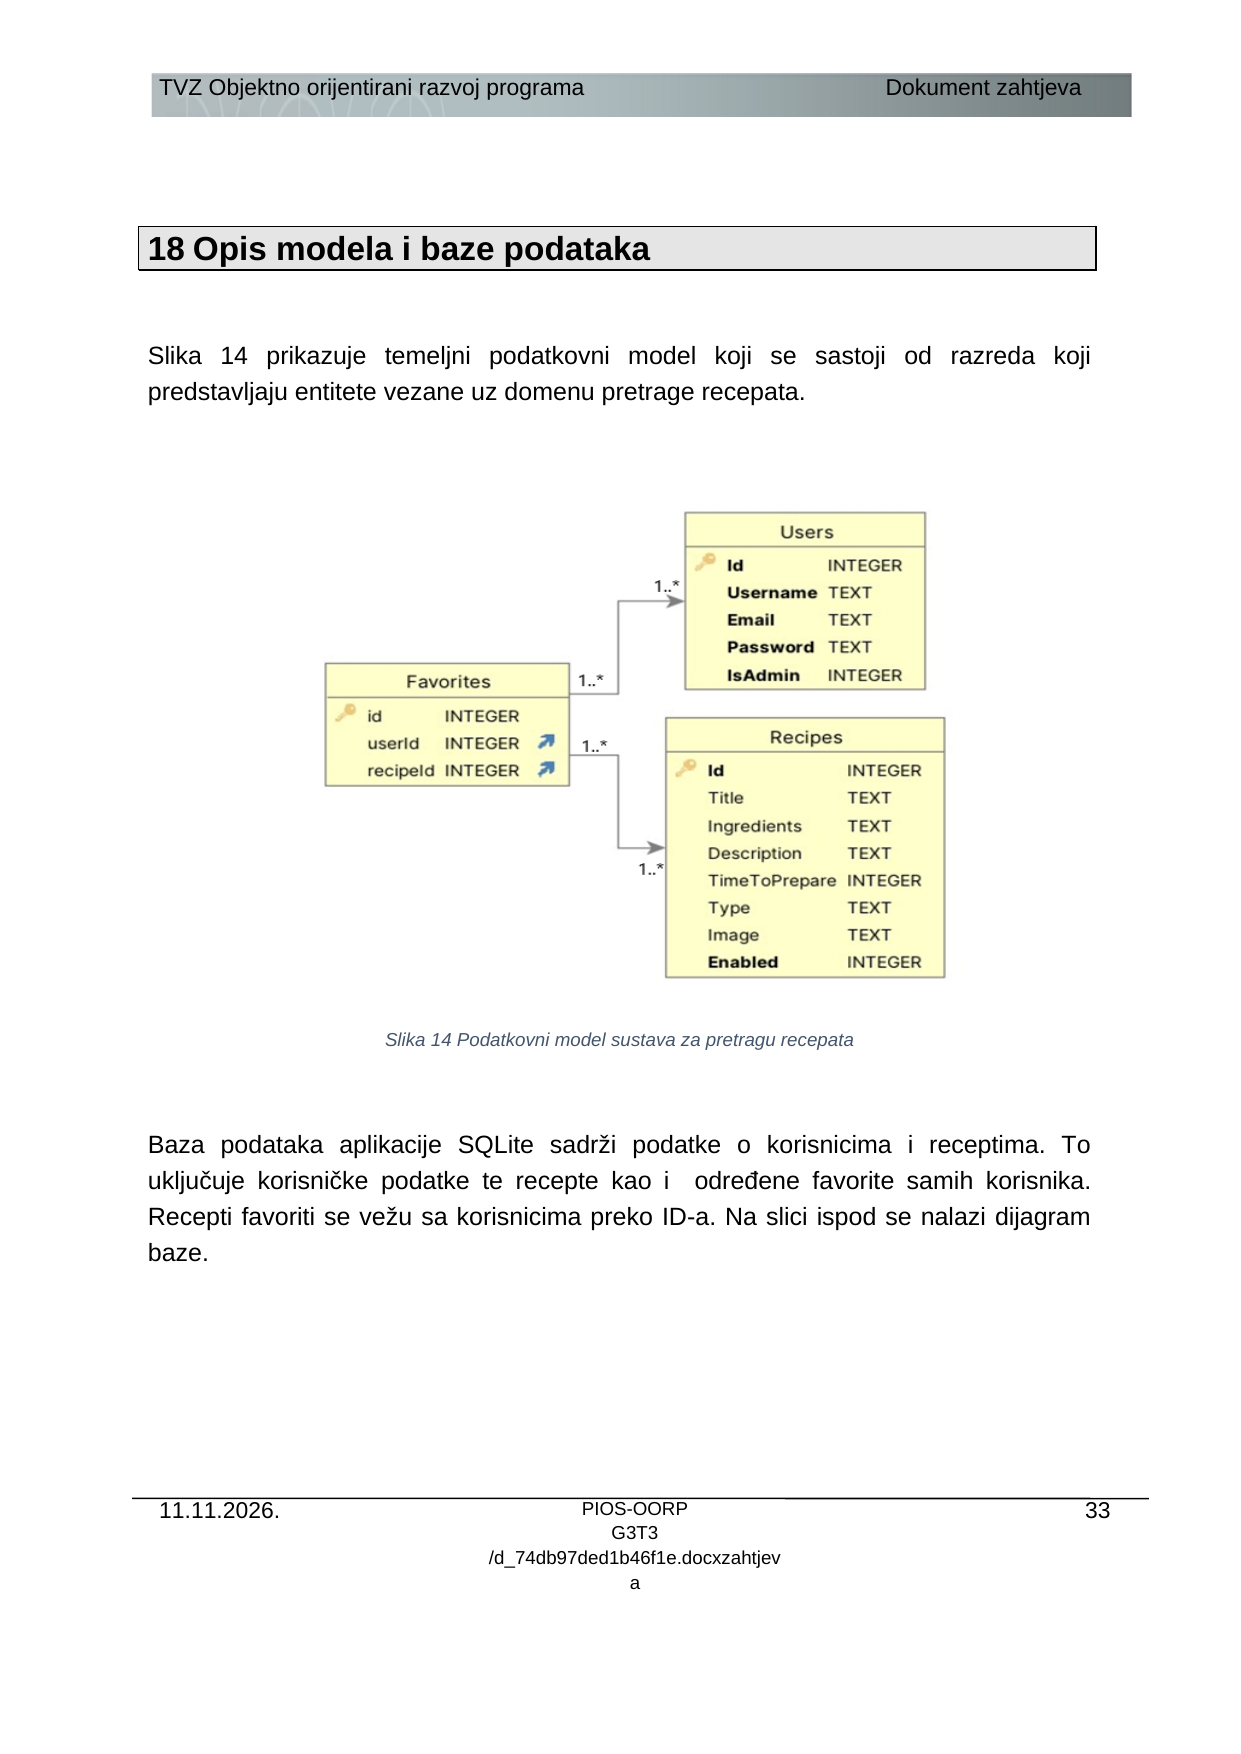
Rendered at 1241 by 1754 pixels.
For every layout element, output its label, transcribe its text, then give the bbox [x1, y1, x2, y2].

text Baza podataka aplikacije SQLite sadrži podatke o korisnicima i receptima. To uključuje korisničke podatke te recepte kao i određene favorite samih korisnika. Recepti favoriti se vežu sa korisnicima preko ID-a. Na slici ispod se nalazi dijagram baze. [148, 1130, 1093, 1267]
subtitle Opis modela i baze podataka [139, 227, 1095, 269]
picture [264, 487, 976, 1002]
text Slika 14 prikazuje temeljni podatkovni model koji se sastoji od razreda koji predstavljaju entitete vezane uz domenu pretrage recepata. [148, 341, 1093, 406]
text Slika 14 Podatkovni model sustava za pretragu recepata [148, 1029, 1093, 1050]
picture [151, 73, 1132, 117]
